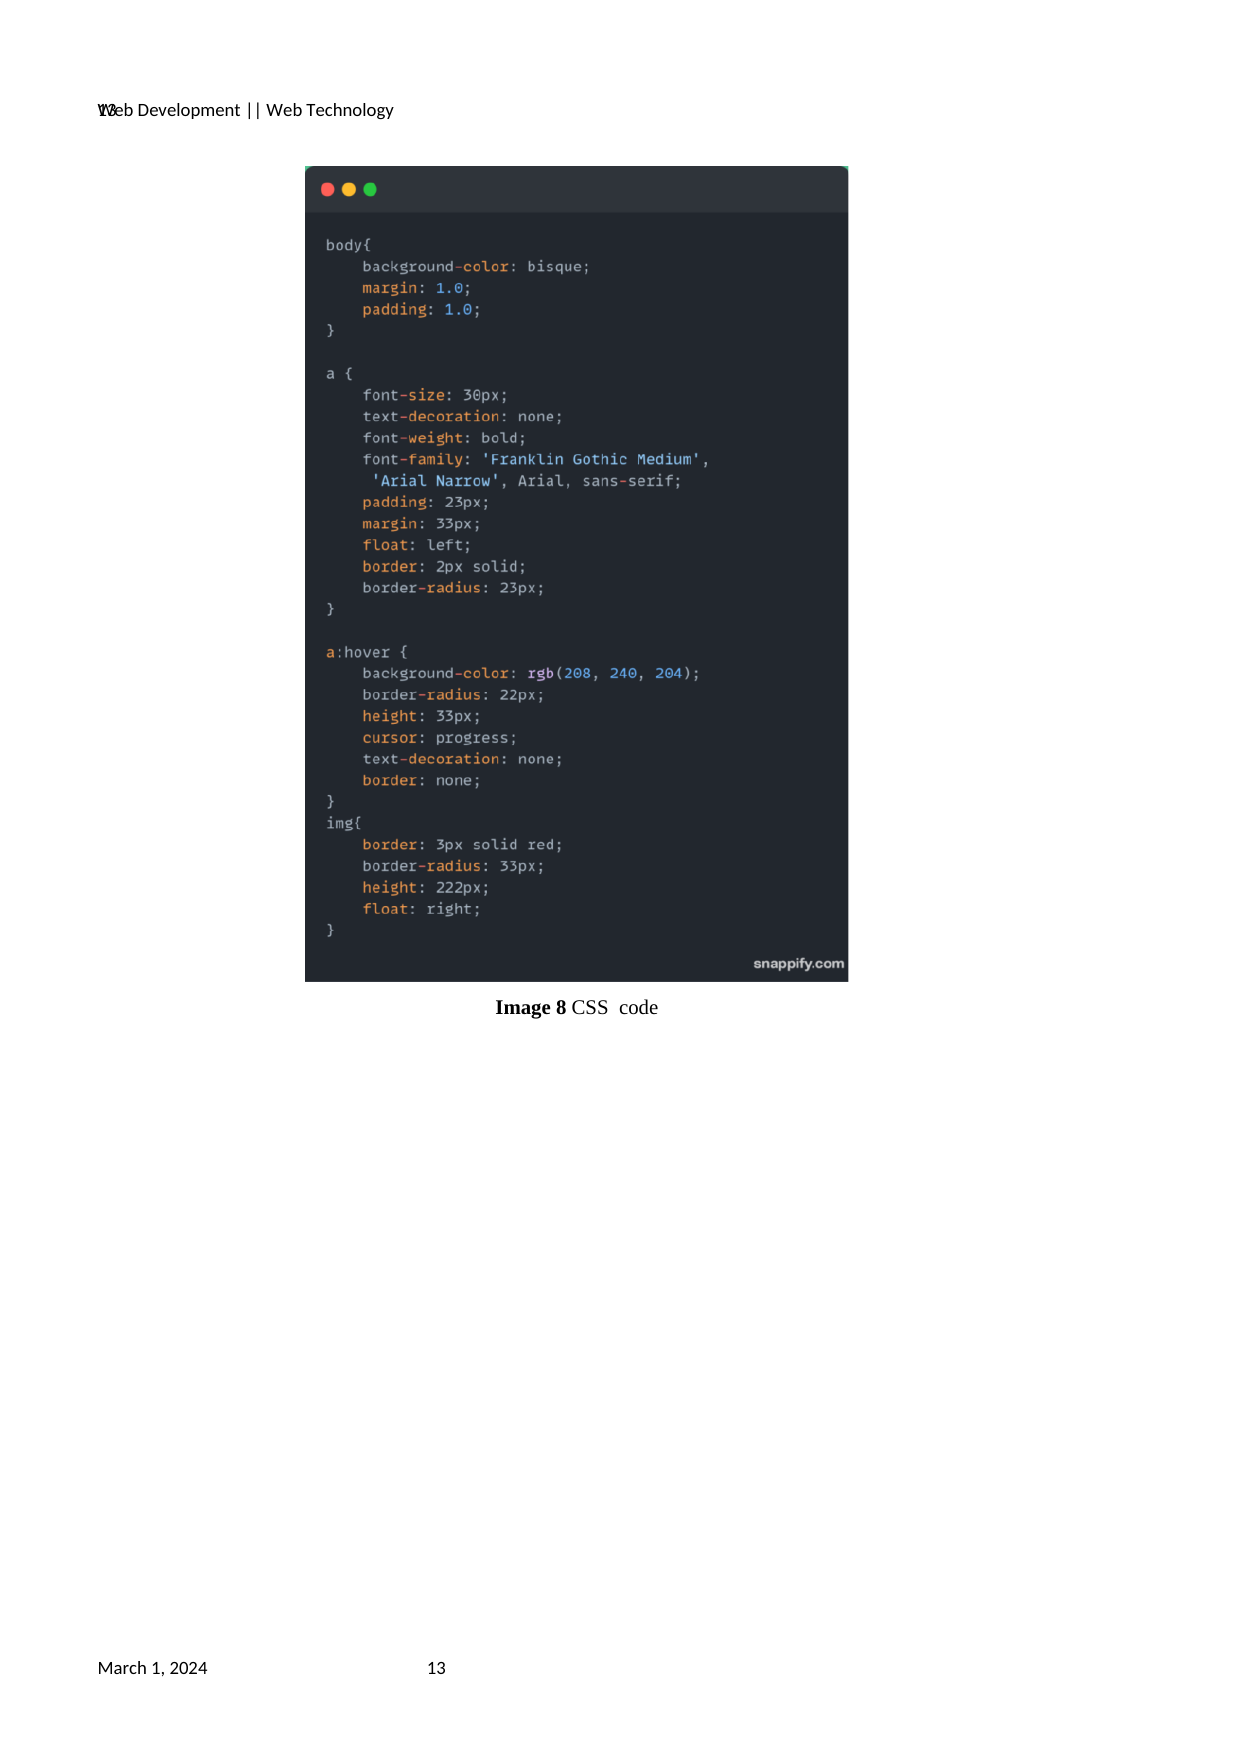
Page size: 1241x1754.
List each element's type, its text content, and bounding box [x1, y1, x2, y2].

text Image 8 CSS code [97, 995, 1056, 1019]
picture [305, 166, 849, 982]
